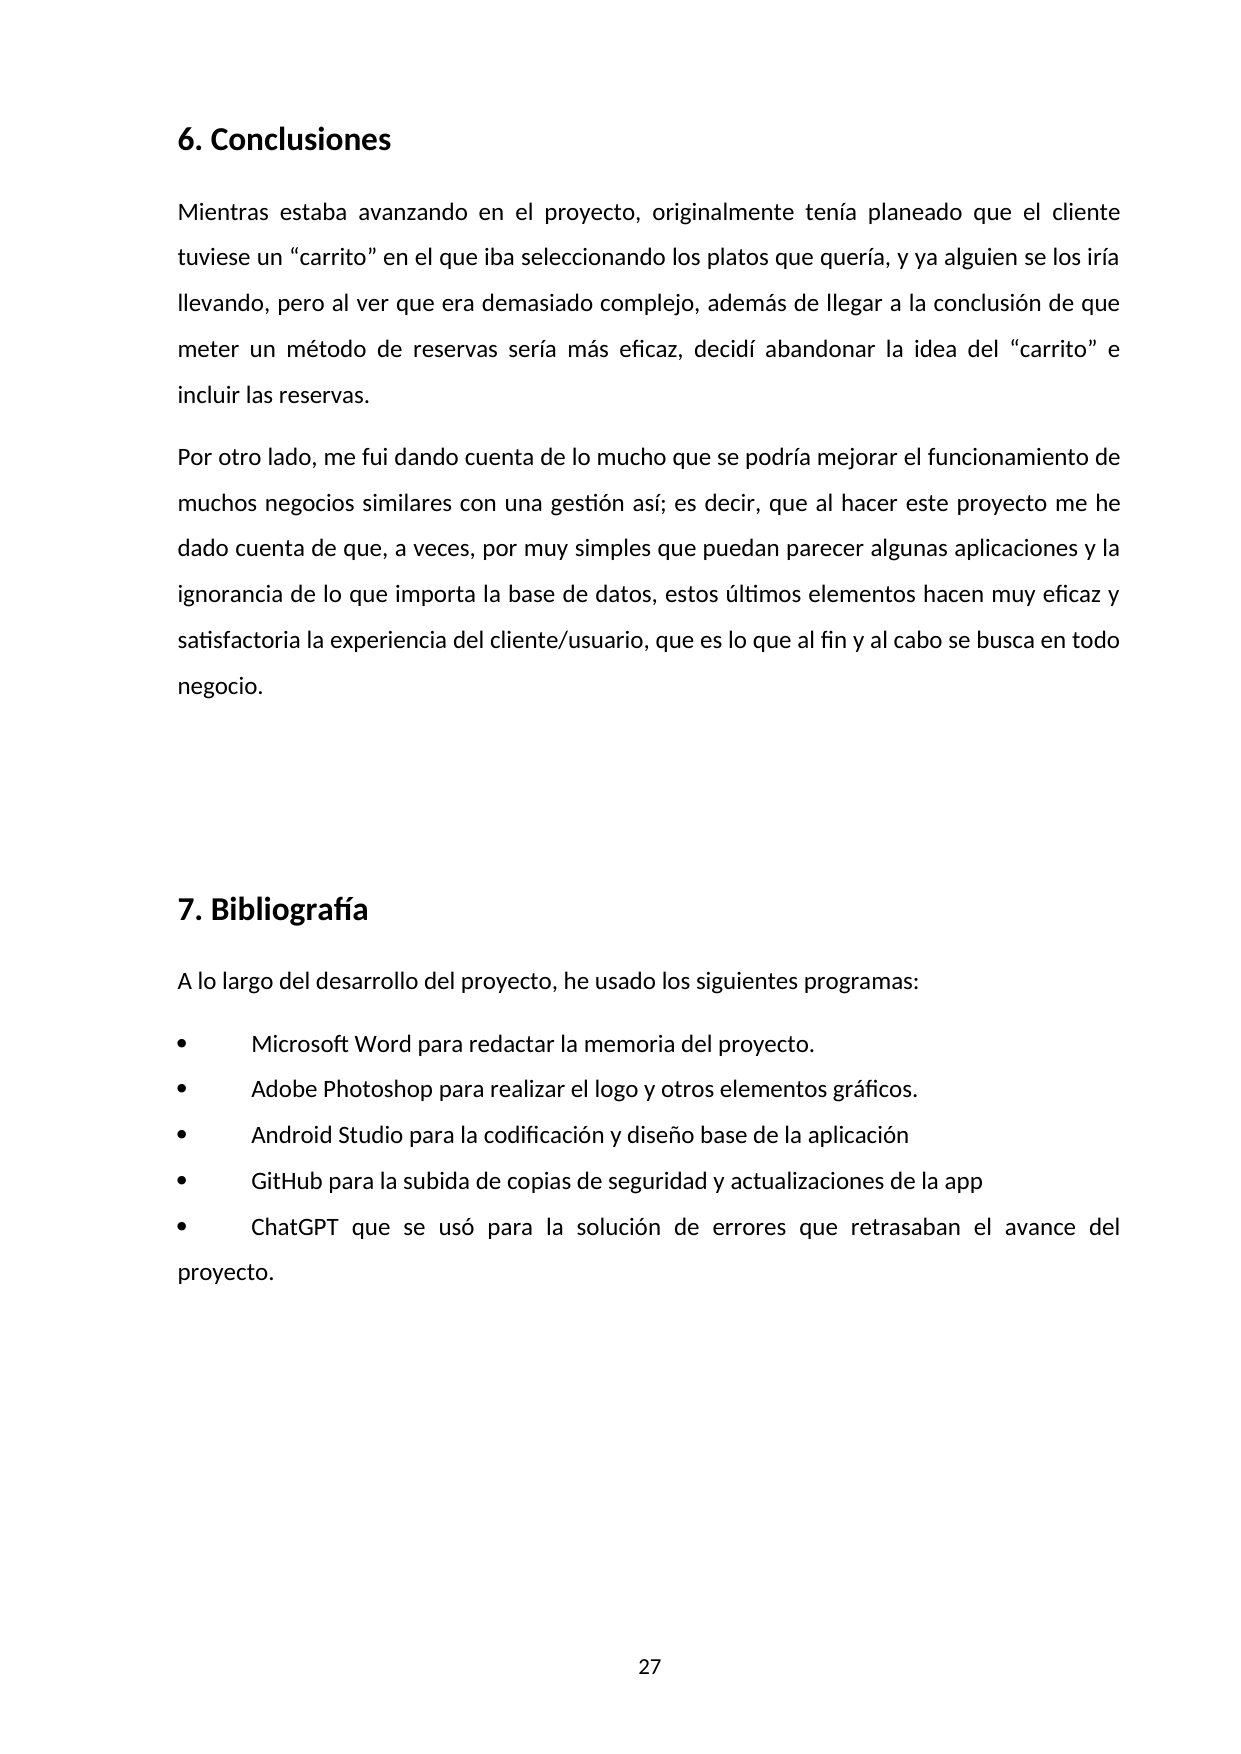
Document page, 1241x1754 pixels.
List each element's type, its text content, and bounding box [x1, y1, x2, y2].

text 6. Conclusiones [177, 118, 1122, 159]
list GitHub para la subida de copias de seguridad y actualizaciones de la app [177, 1165, 1122, 1195]
list Microsoft Word para redactar la memoria del proyecto. [177, 1028, 1122, 1058]
text Mientras estaba avanzando en el proyecto, originalmente tenía planeado que el cliente tuviese un “carrito” en el que iba seleccionando los platos que quería, y ya alguien se los iría llevando, pero al ver que era demasiado complejo, además de llegar a la conclusión de que meter un método de reservas sería más eficaz, decidí abandonar la idea del “carrito” e incluir las reservas. [177, 196, 1122, 409]
text Por otro lado, me fui dando cuenta de lo mucho que se podría mejorar el funcionamiento de muchos negocios similares con una gestión así; es decir, que al hacer este proyecto me he dado cuenta de que, a veces, por muy simples que puedan parecer algunas aplicaciones y la ignorancia de lo que importa la base de datos, estos últimos elementos hacen muy eficaz y satisfactoria la experiencia del cliente/usuario, que es lo que al fin y al cabo se busca en todo negocio. [177, 441, 1122, 700]
list Android Studio para la codificación y diseño base de la aplicación [177, 1119, 1122, 1150]
text 7. Bibliografía [177, 888, 1122, 928]
list ChatGPT que se usó para la solución de errores que retrasaban el avance del proyecto. [177, 1211, 1122, 1287]
text A lo largo del desarrollo del proyecto, he usado los siguientes programas: [177, 965, 1122, 996]
list Adobe Photoshop para realizar el logo y otros elementos gráficos. [177, 1073, 1122, 1104]
